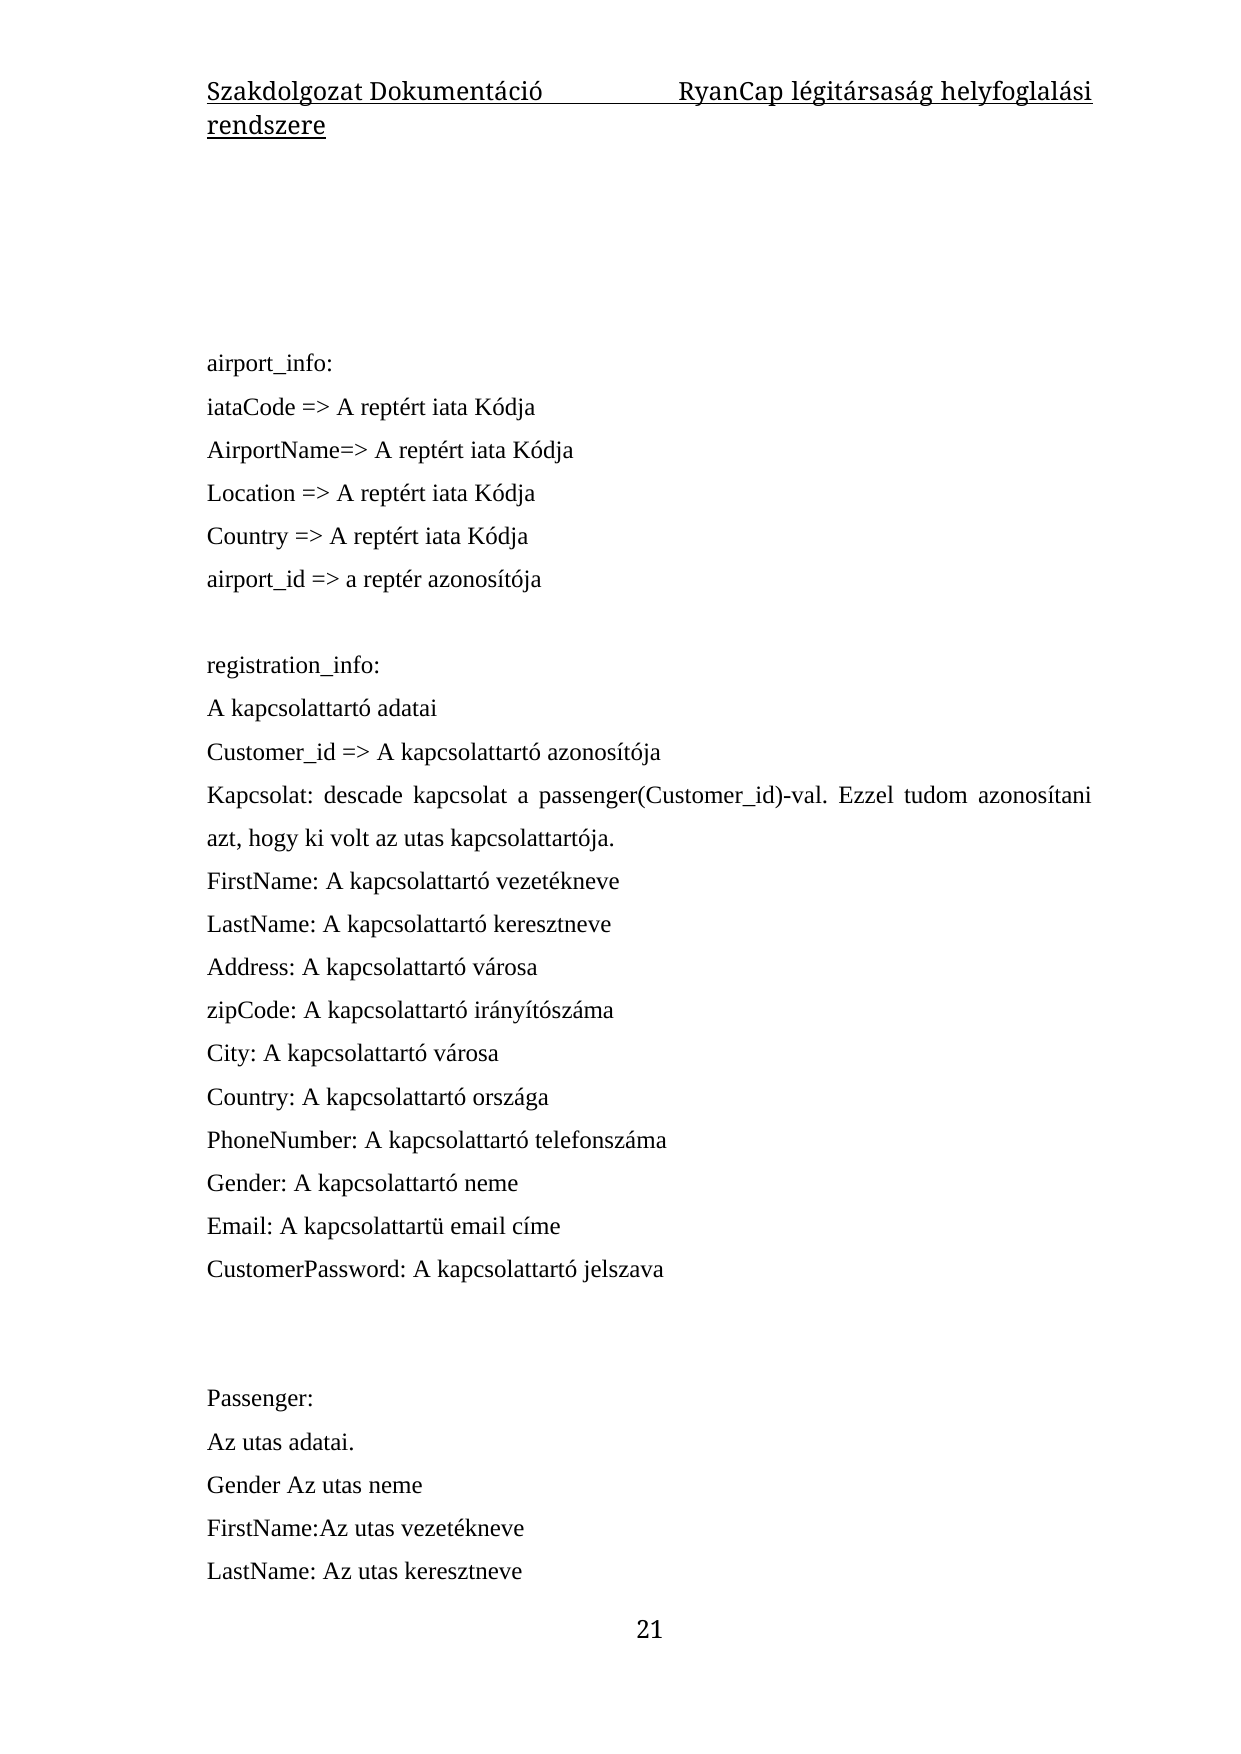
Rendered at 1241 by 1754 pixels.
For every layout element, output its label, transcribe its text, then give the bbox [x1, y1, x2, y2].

text Address: A kapcsolattartó városa [207, 952, 1093, 981]
text Email: A kapcsolattartü email címe [207, 1211, 1093, 1240]
text Country => A reptért iata Kódja [207, 521, 1093, 550]
text PhoneNumber: A kapcsolattartó telefonszáma [207, 1125, 1093, 1153]
text Passenger: [207, 1383, 1093, 1412]
text City: A kapcsolattartó városa [207, 1038, 1093, 1067]
text zipCode: A kapcsolattartó irányítószáma [207, 995, 1093, 1024]
text registration_info: [207, 650, 1093, 679]
text Country: A kapcsolattartó országa [207, 1082, 1093, 1110]
text Customer_id => A kapcsolattartó azonosítója [207, 737, 1093, 765]
text FirstName: A kapcsolattartó vezetékneve [207, 866, 1093, 895]
text iataCode => A reptért iata Kódja [207, 392, 1093, 420]
text AirportName=> A reptért iata Kódja [207, 435, 1093, 463]
text A kapcsolattartó adatai [207, 693, 1093, 722]
text Gender Az utas neme [207, 1470, 1093, 1498]
text Location => A reptért iata Kódja [207, 478, 1093, 507]
text airport_id => a reptér azonosítója [207, 564, 1093, 593]
text Kapcsolat: descade kapcsolat a passenger(Customer_id)-val. Ezzel tudom azonosítani azt, hogy ki volt az utas kapcsolattartója. [207, 780, 1093, 852]
text LastName: A kapcsolattartó keresztneve [207, 909, 1093, 938]
text CustomerPassword: A kapcsolattartó jelszava [207, 1254, 1093, 1283]
text FirstName:Az utas vezetékneve [207, 1513, 1093, 1542]
text Gender: A kapcsolattartó neme [207, 1168, 1093, 1197]
text LastName: Az utas keresztneve [207, 1556, 1093, 1585]
text airport_info: [207, 348, 1093, 377]
text Az utas adatai. [207, 1427, 1093, 1455]
